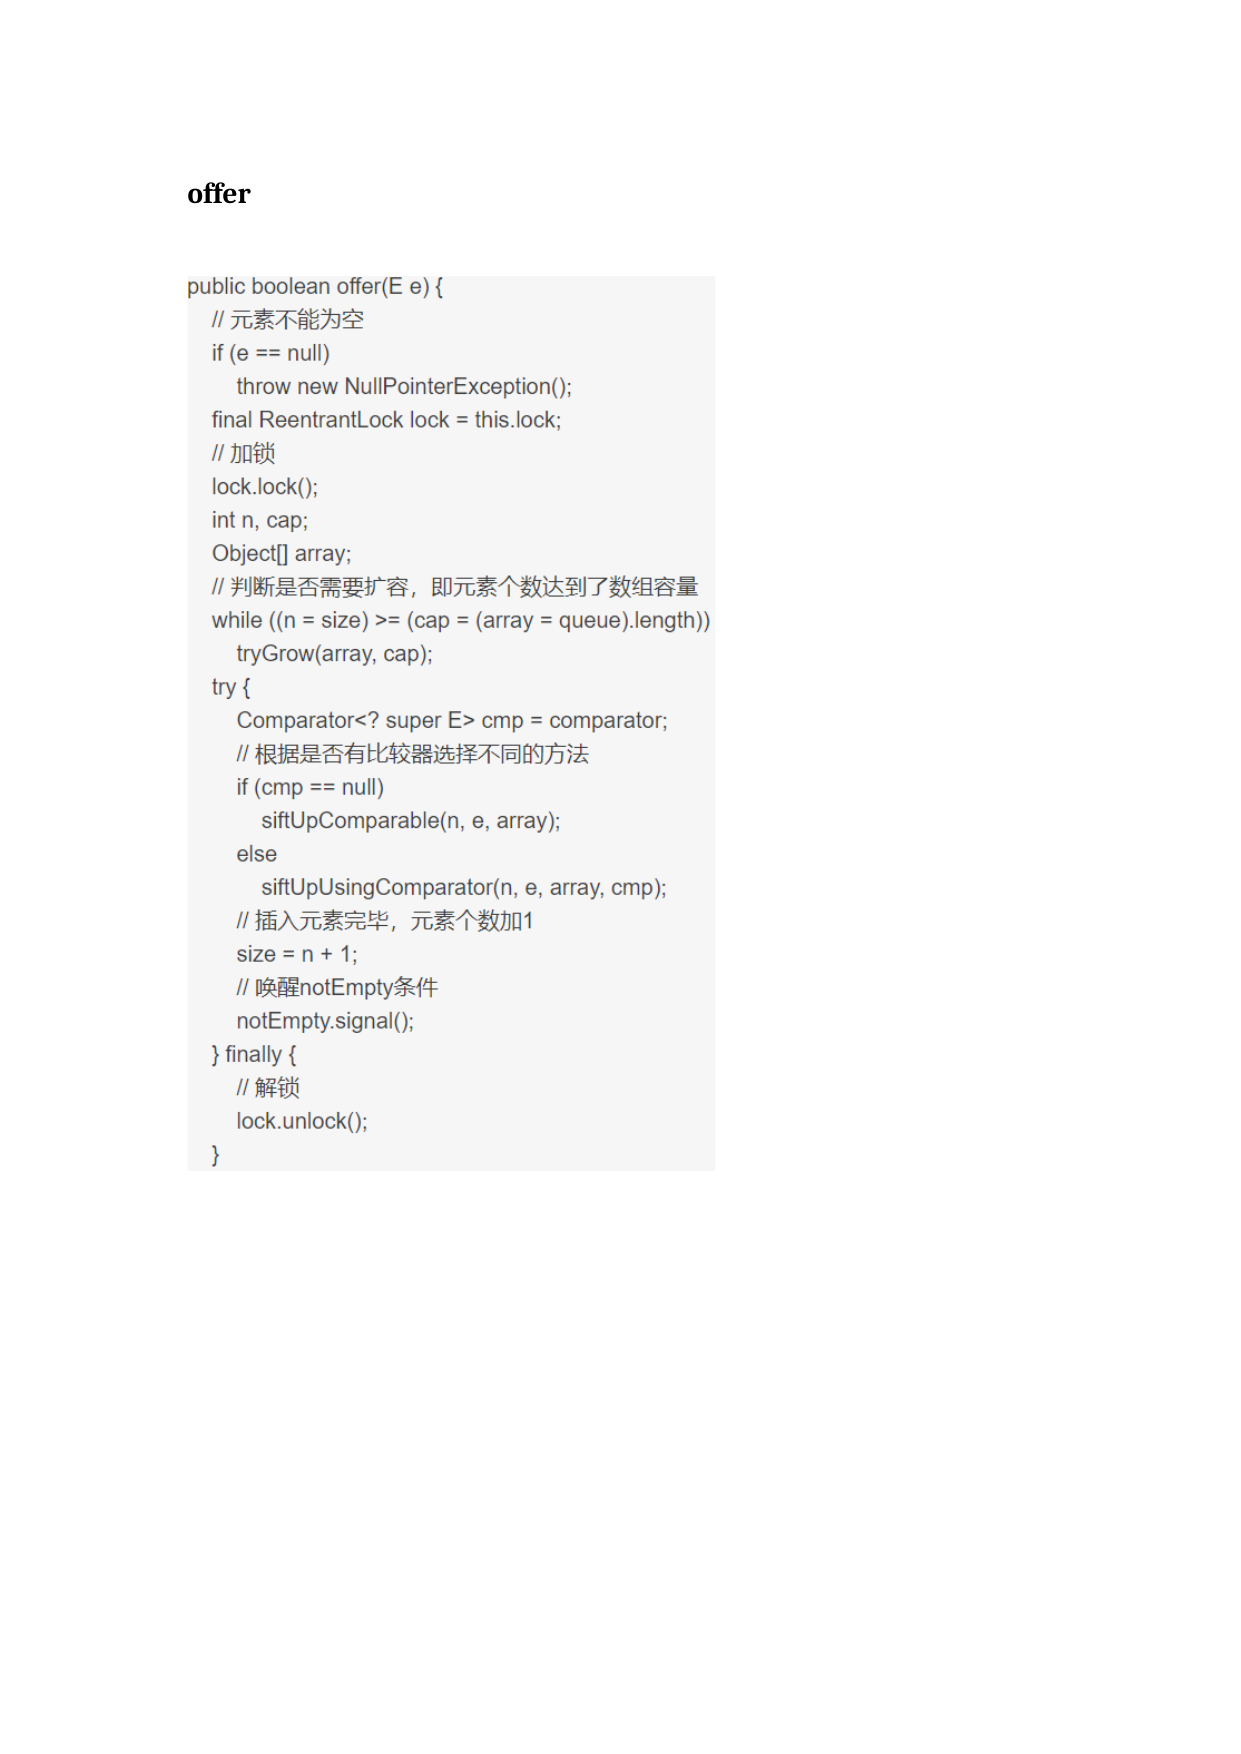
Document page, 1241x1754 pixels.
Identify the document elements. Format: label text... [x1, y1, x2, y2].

subtitle offer [187, 162, 1053, 227]
picture [187, 276, 716, 1171]
